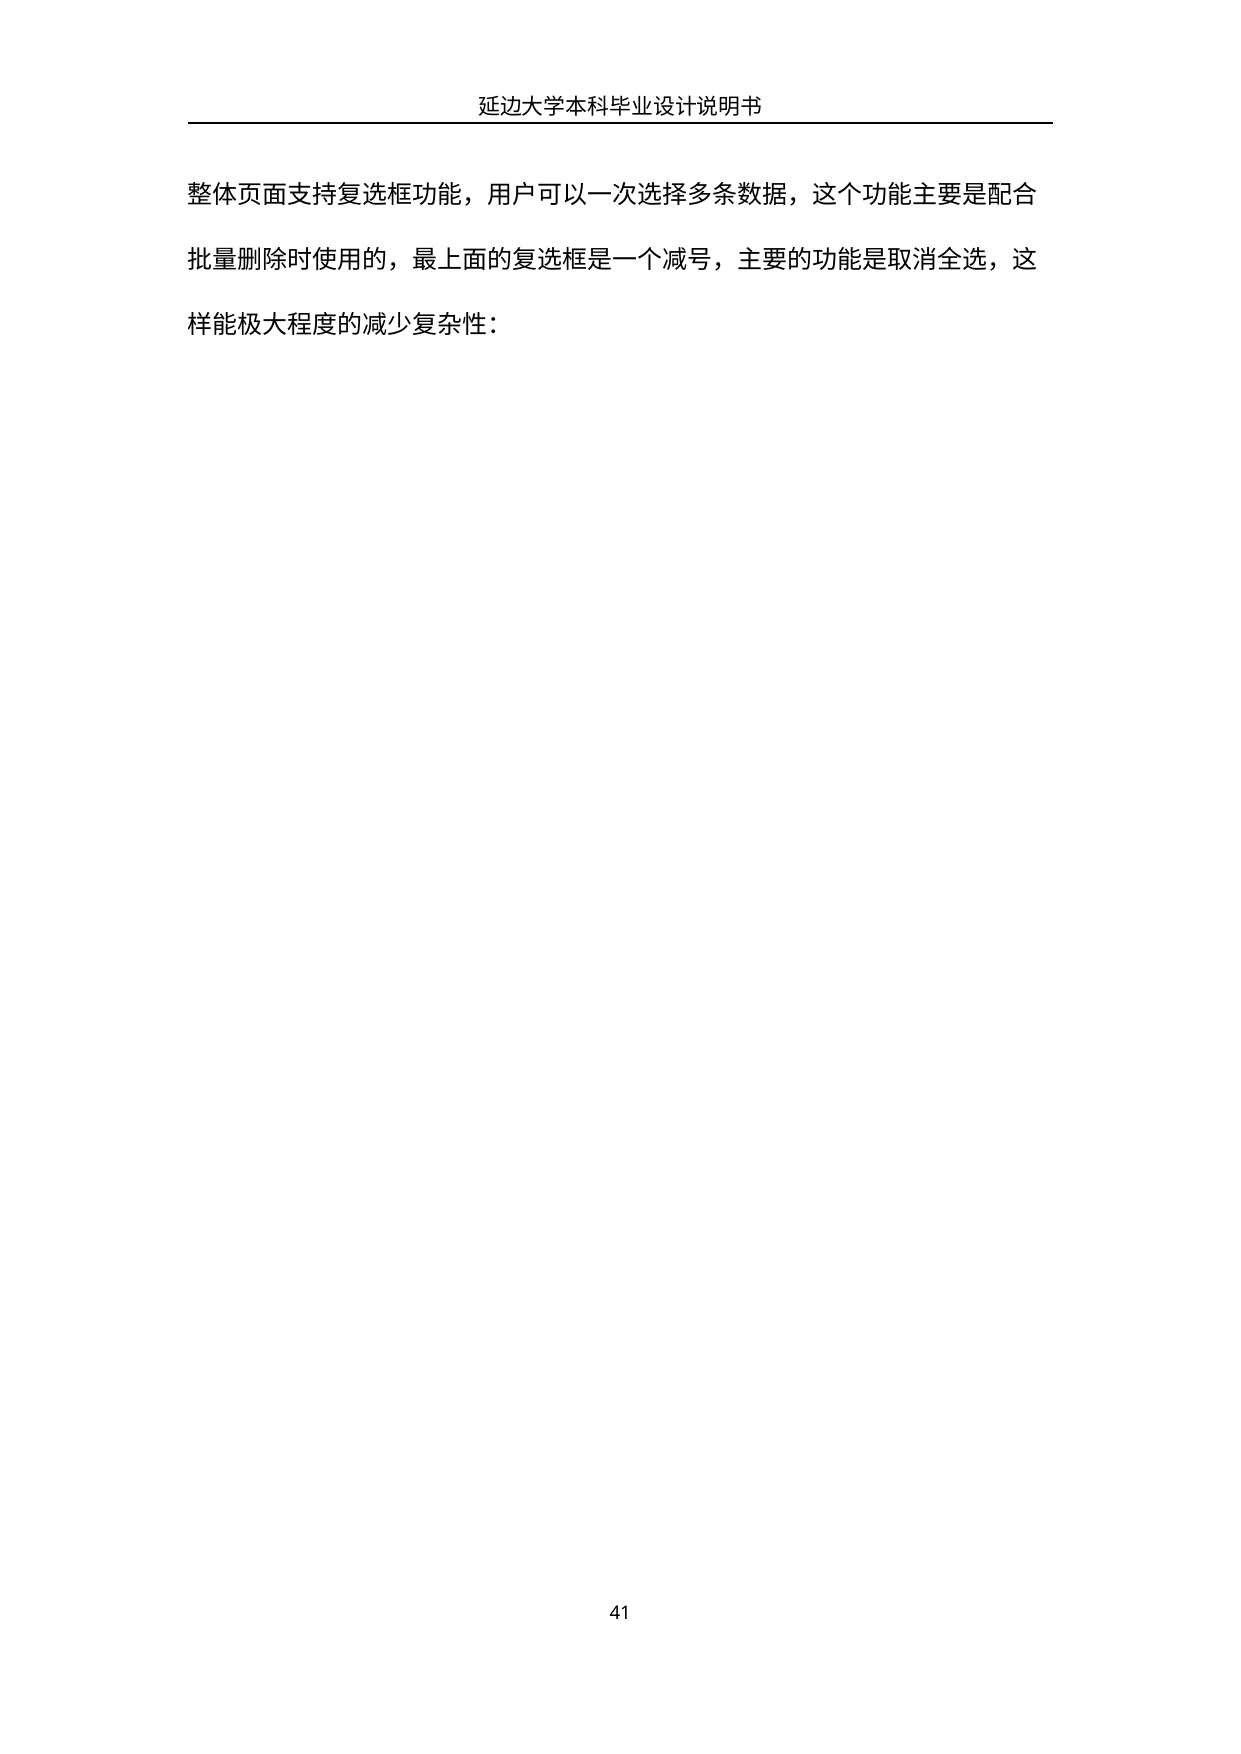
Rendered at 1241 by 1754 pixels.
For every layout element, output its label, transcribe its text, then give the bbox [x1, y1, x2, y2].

text 整体页面支持复选框功能，用户可以一次选择多条数据，这个功能主要是配合批量删除时使用的，最上面的复选框是一个减号，主要的功能是取消全选，这样能极大程度的减少复杂性： [187, 160, 1053, 355]
